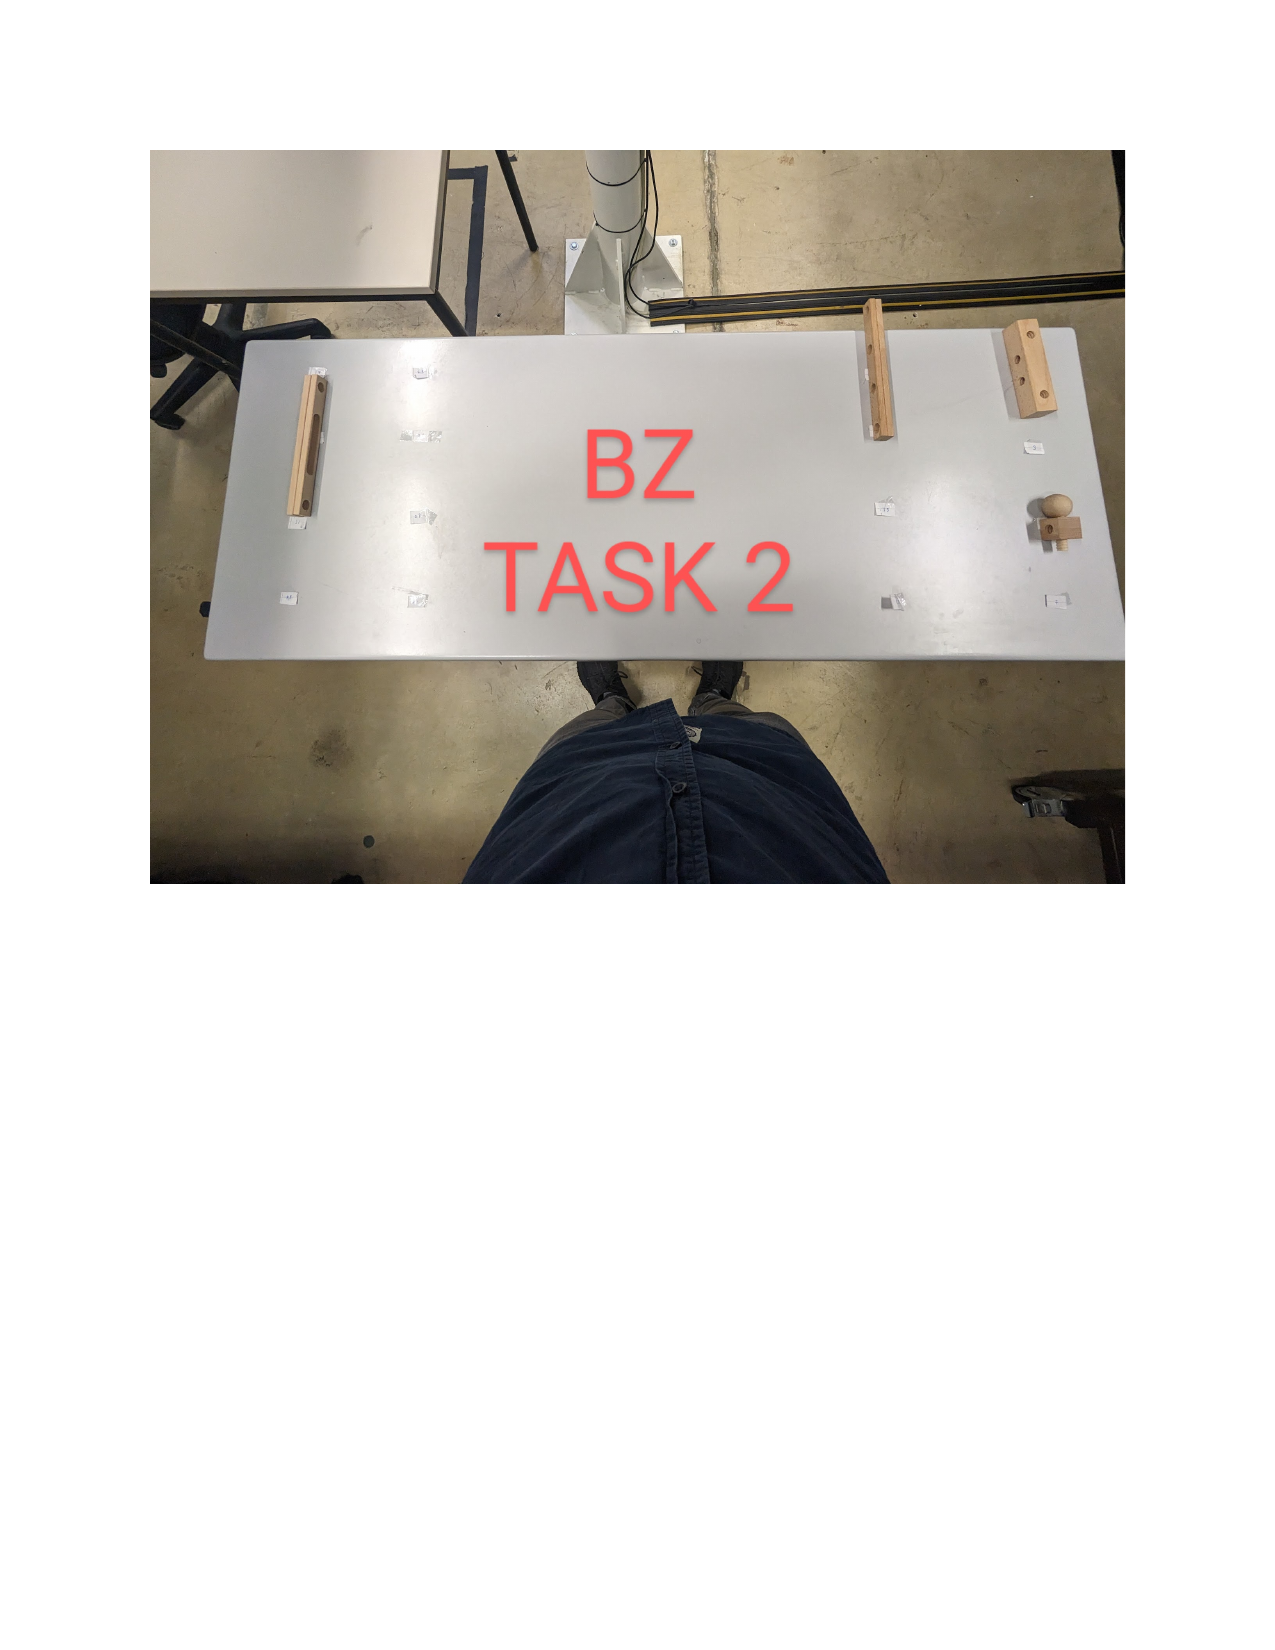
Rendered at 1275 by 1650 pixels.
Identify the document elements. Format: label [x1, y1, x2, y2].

picture [150, 150, 1125, 884]
